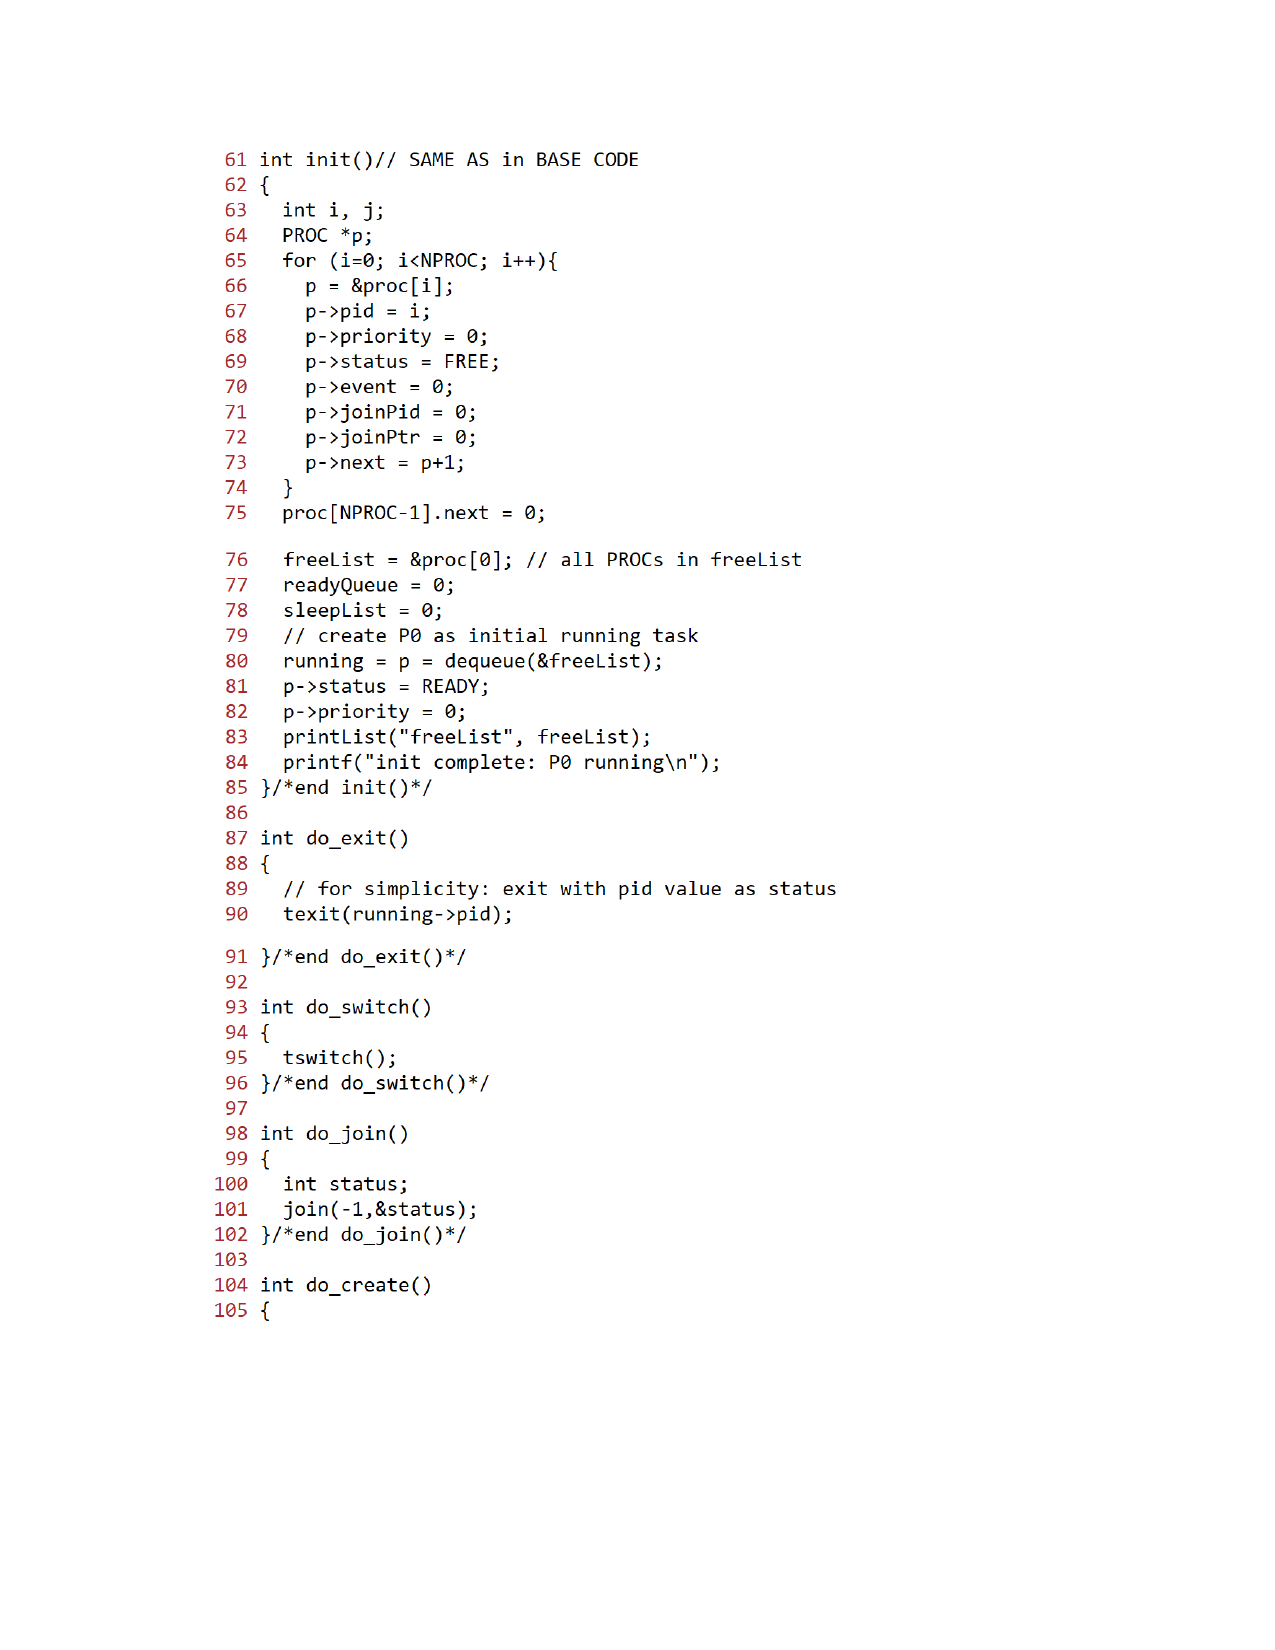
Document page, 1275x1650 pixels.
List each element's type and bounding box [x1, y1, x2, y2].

picture [214, 944, 1136, 1325]
picture [214, 547, 1136, 926]
picture [214, 147, 1136, 529]
